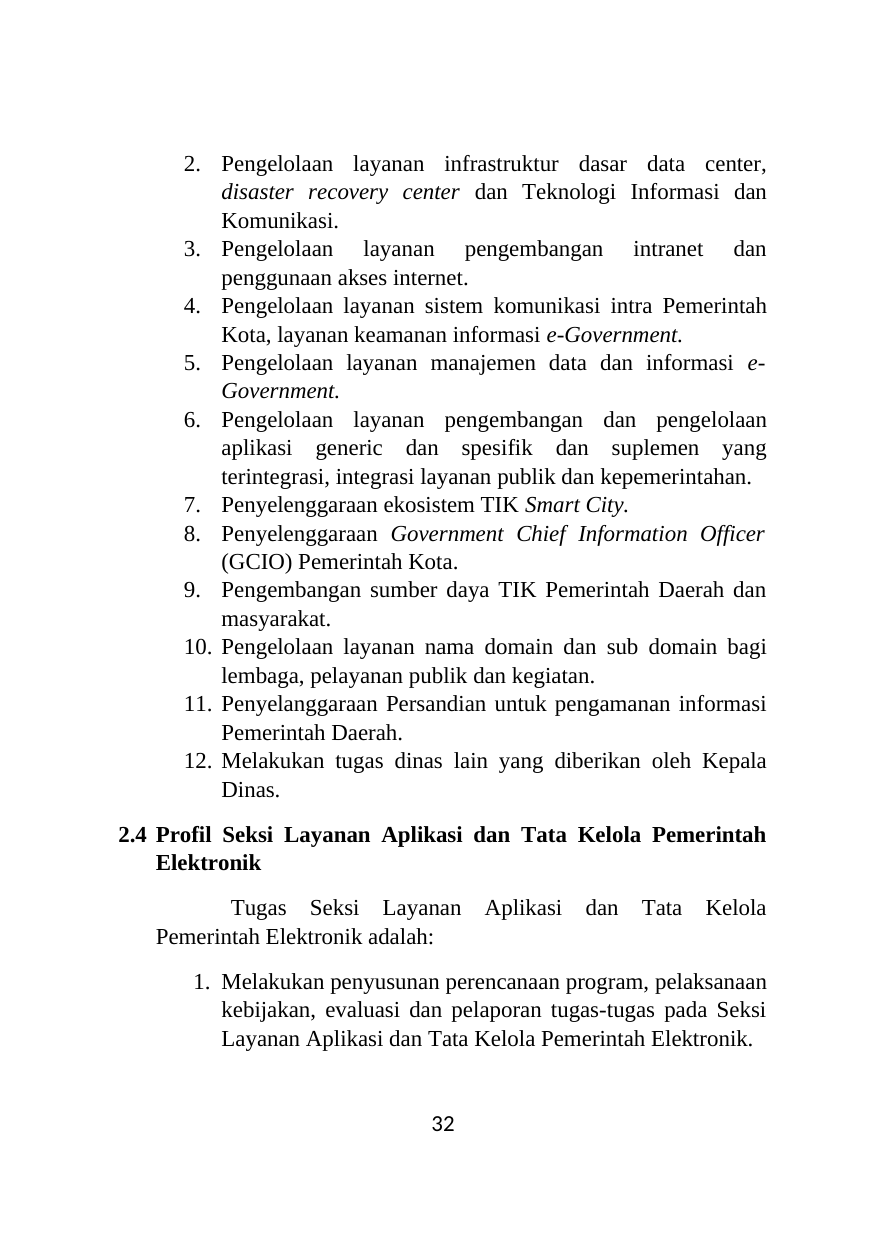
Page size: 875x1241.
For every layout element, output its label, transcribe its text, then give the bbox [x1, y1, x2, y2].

list Pengelolaan layanan manajemen data dan informasi e-Government. [184, 349, 767, 404]
list Melakukan penyusunan perencanaan program, pelaksanaan kebijakan, evaluasi dan pelaporan tugas-tugas pada Seksi Layanan Aplikasi dan Tata Kelola Pemerintah Elektronik. [193, 968, 767, 1051]
list Pengelolaan layanan infrastruktur dasar data center, disaster recovery center dan Teknologi Informasi dan Komunikasi. [184, 150, 767, 233]
list Pengelolaan layanan nama domain dan sub domain bagi lembaga, pelayanan publik dan kegiatan. [184, 633, 767, 688]
text Tugas Seksi Layanan Aplikasi dan Tata Kelola Pemerintah Elektronik adalah: [156, 894, 767, 949]
list Pengelolaan layanan pengembangan dan pengelolaan aplikasi generic dan spesifik dan suplemen yang terintegrasi, integrasi layanan publik dan kepemerintahan. [184, 406, 767, 489]
list Melakukan tugas dinas lain yang diberikan oleh Kepala Dinas. [184, 747, 767, 802]
subtitle Profil Seksi Layanan Aplikasi dan Tata Kelola Pemerintah Elektronik [118, 821, 767, 876]
list Pengembangan sumber daya TIK Pemerintah Daerah dan masyarakat. [184, 577, 767, 631]
list Penyelanggaraan Persandian untuk pengamanan informasi Pemerintah Daerah. [184, 690, 767, 745]
list Penyelenggaraan ekosistem TIK Smart City. [184, 491, 767, 518]
list Pengelolaan layanan sistem komunikasi intra Pemerintah Kota, layanan keamanan informasi e-Government. [184, 292, 767, 347]
list Pengelolaan layanan pengembangan intranet dan penggunaan akses internet. [184, 235, 767, 290]
list Penyelenggaraan Government Chief Information Officer (GCIO) Pemerintah Kota. [184, 520, 767, 574]
